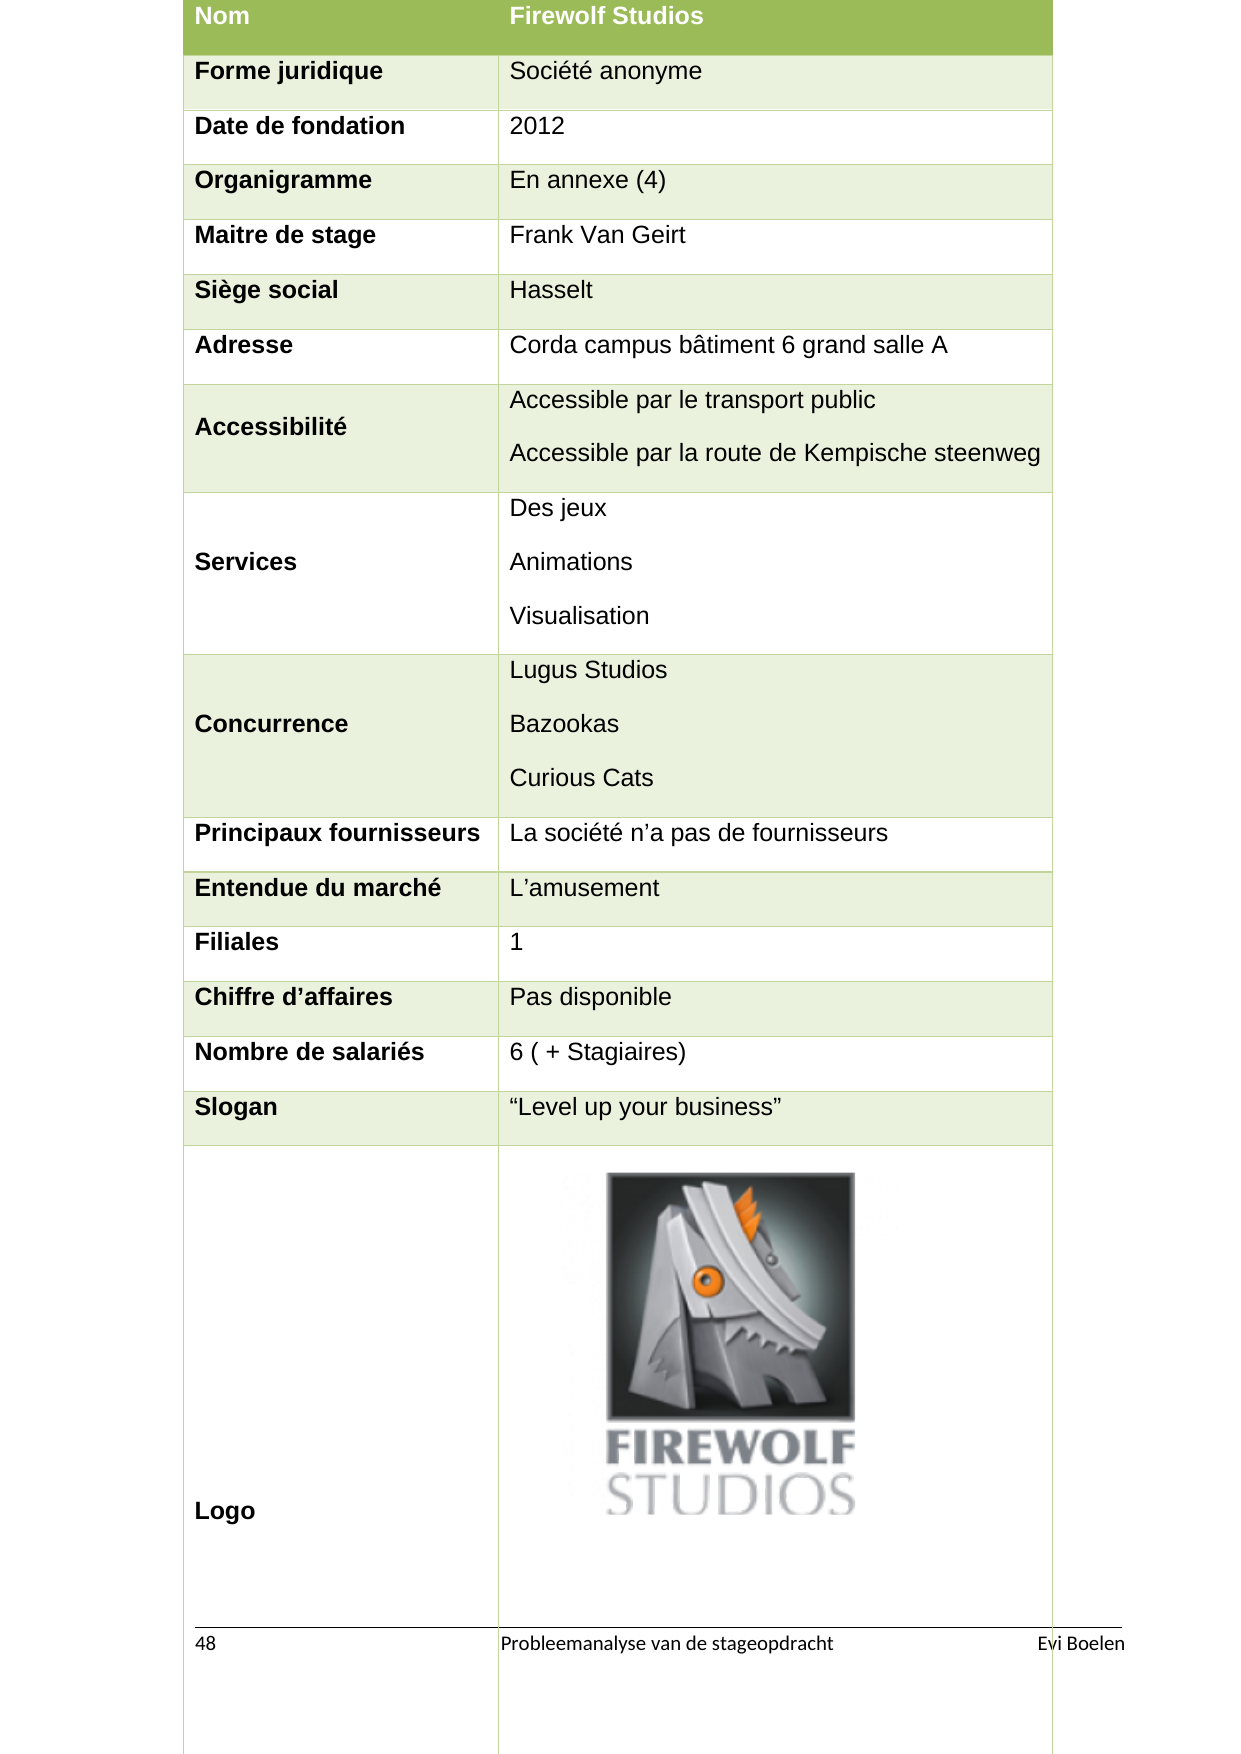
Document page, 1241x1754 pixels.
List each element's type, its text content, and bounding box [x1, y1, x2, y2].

table_cell Principaux fournisseurs [184, 818, 498, 871]
table_cell Hasselt [499, 275, 1052, 329]
table_cell Des jeux Animations Visualisation [499, 493, 1052, 654]
table_cell La société n’a pas de fournisseurs [499, 818, 1052, 871]
picture [558, 1172, 899, 1514]
table_cell Services [184, 493, 498, 654]
table_cell Slogan [184, 1092, 498, 1145]
table_cell 1 [499, 927, 1052, 981]
table_cell Maitre de stage [184, 220, 498, 274]
table_cell Lugus Studios Bazookas Curious Cats [499, 655, 1052, 817]
table_cell Corda campus bâtiment 6 grand salle A [499, 330, 1052, 383]
table_cell Accessible par le transport public Accessible par la route de Kempische steenweg [499, 385, 1052, 492]
table_cell 6 ( + Stagiaires) [499, 1037, 1052, 1091]
table_cell Chiffre d’affaires [184, 982, 498, 1036]
table_cell Accessibilité [184, 385, 498, 492]
table_cell L’amusement [499, 873, 1052, 926]
table_cell Entendue du marché [184, 873, 498, 926]
table_cell Filiales [184, 927, 498, 981]
table_cell Adresse [184, 330, 498, 383]
table_cell Date de fondation [184, 111, 498, 164]
table_cell Concurrence [184, 655, 498, 817]
table_cell Nombre de salariés [184, 1037, 498, 1091]
table_cell Pas disponible [499, 982, 1052, 1036]
table_cell “Level up your business” [499, 1092, 1052, 1145]
table_cell En annexe (4) [499, 165, 1052, 219]
table_cell Siège social [184, 275, 498, 329]
table_header Firewolf Studios [499, 1, 1052, 55]
table_cell 2012 [499, 111, 1052, 164]
table_cell [499, 1146, 1052, 1754]
table_header Nom [184, 1, 498, 55]
table_cell Forme juridique [184, 56, 498, 109]
table_cell Logo [184, 1146, 498, 1754]
table_cell Organigramme [184, 165, 498, 219]
table_cell Frank Van Geirt [499, 220, 1052, 274]
table_cell Société anonyme [499, 56, 1052, 109]
